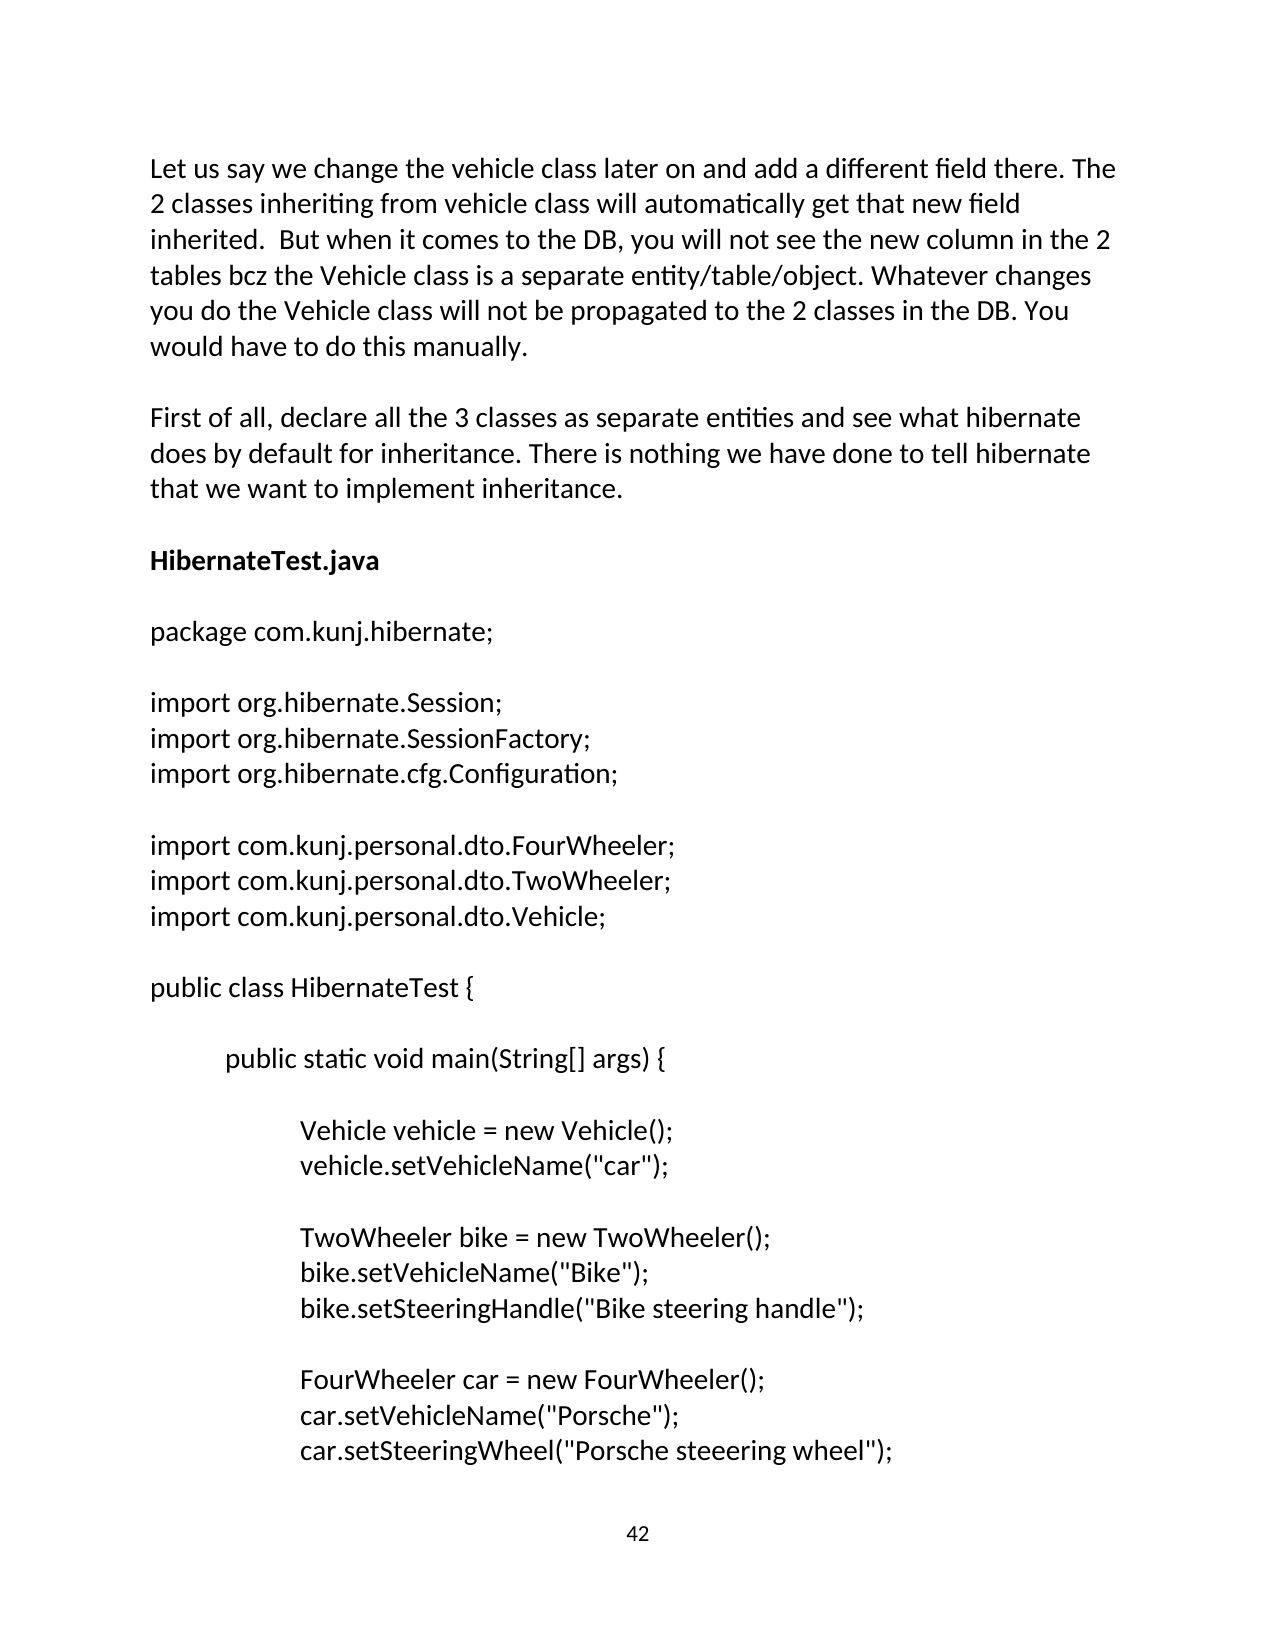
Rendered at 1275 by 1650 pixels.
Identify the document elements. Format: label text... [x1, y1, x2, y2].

text Let us say we change the vehicle class later on and add a different field there. The 2 classes inheriting from vehicle class will automatically get that new field inherited. But when it comes to the DB, you will not see the new column in the 2 tables bcz the Vehicle class is a separate entity/table/object. Whatever changes you do the Vehicle class will not be propagated to the 2 classes in the DB. You would have to do this manually. [150, 150, 1125, 364]
text import org.hibernate.Session; [150, 684, 1125, 720]
text import com.kunj.personal.dto.TwoWheeler; [150, 862, 1125, 898]
text car.setSteeringWheel("Porsche steeering wheel"); [150, 1432, 1125, 1468]
text car.setVehicleName("Porsche"); [150, 1397, 1125, 1432]
text package com.kunj.hibernate; [150, 613, 1125, 649]
text HibernateTest.java [150, 542, 1125, 577]
text import org.hibernate.cfg.Configuration; [150, 756, 1125, 791]
text import com.kunj.personal.dto.Vehicle; [150, 898, 1125, 934]
text vehicle.setVehicleName("car"); [150, 1147, 1125, 1183]
text public static void main(String[] args) { [150, 1041, 1125, 1076]
text Vehicle vehicle = new Vehicle(); [150, 1112, 1125, 1147]
text bike.setVehicleName("Bike"); [150, 1254, 1125, 1290]
text public class HibernateTest { [150, 969, 1125, 1005]
text TwoWheeler bike = new TwoWheeler(); [150, 1219, 1125, 1254]
text FourWheeler car = new FourWheeler(); [150, 1361, 1125, 1397]
text bike.setSteeringHandle("Bike steering handle"); [150, 1290, 1125, 1326]
text import com.kunj.personal.dto.FourWheeler; [150, 827, 1125, 862]
text First of all, declare all the 3 classes as separate entities and see what hibernate does by default for inheritance. There is nothing we have done to tell hibernate that we want to implement inheritance. [150, 399, 1125, 506]
text import org.hibernate.SessionFactory; [150, 720, 1125, 756]
